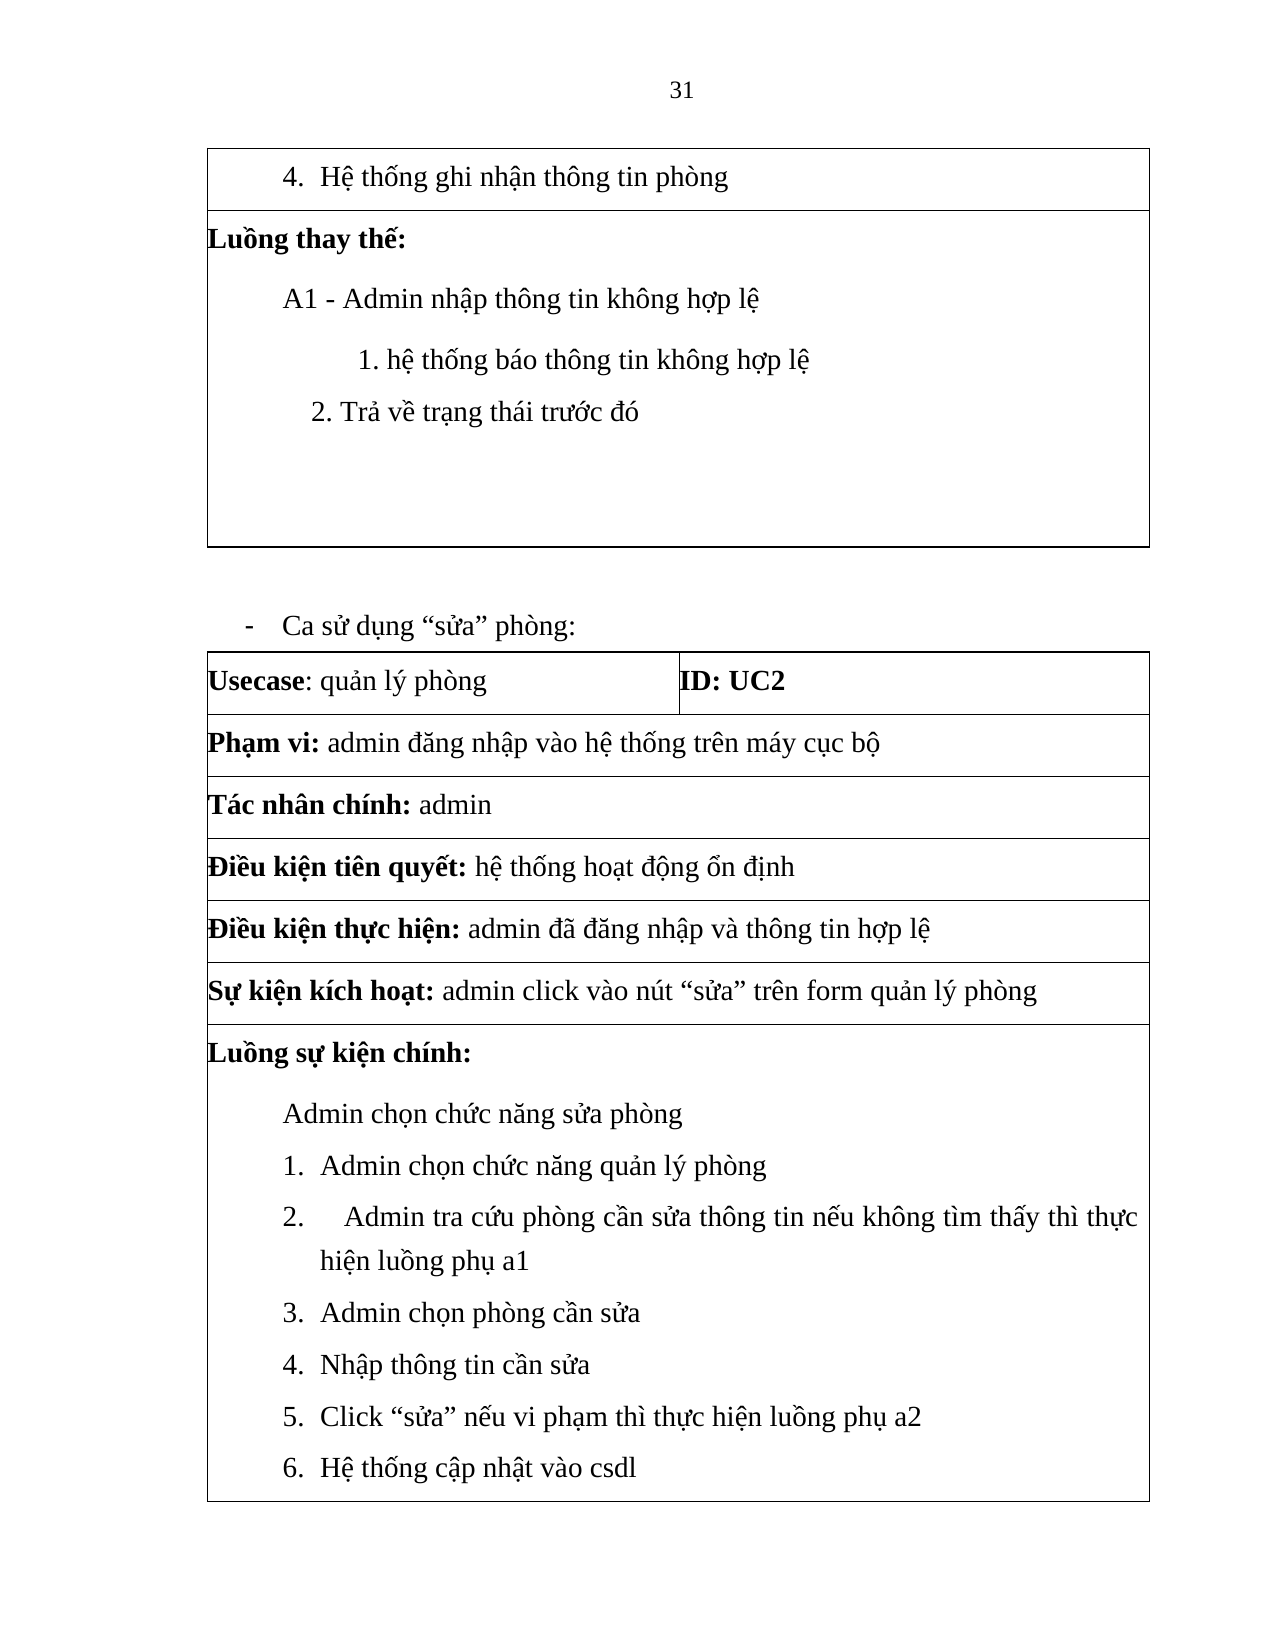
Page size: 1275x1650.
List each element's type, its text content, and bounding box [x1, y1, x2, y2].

list Ca sử dụng “sửa” phòng: [244, 608, 932, 641]
table_cell Điều kiện tiên quyết: hệ thống hoạt động ổn định [208, 839, 1149, 900]
table_cell Phạm vi: admin đăng nhập vào hệ thống trên máy cục bộ [208, 715, 1149, 776]
table_cell Sự kiện kích hoạt: admin click vào nút “sửa” trên form quản lý phòng [208, 963, 1149, 1024]
table_header Usecase: quản lý phòng [208, 653, 679, 713]
table_cell Luồng thay thế: A1 - Admin nhập thông tin không hợp lệ 1. hệ thống báo thông tin không hợp lệ 2. Trả về trạng thái trước đó [208, 211, 1149, 546]
table_cell Điều kiện thực hiện: admin đã đăng nhập và thông tin hợp lệ [208, 901, 1149, 962]
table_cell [208, 149, 1149, 210]
table_header ID: UC2 [680, 653, 1149, 713]
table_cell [208, 1025, 1149, 1501]
table_cell Tác nhân chính: admin [208, 777, 1149, 838]
